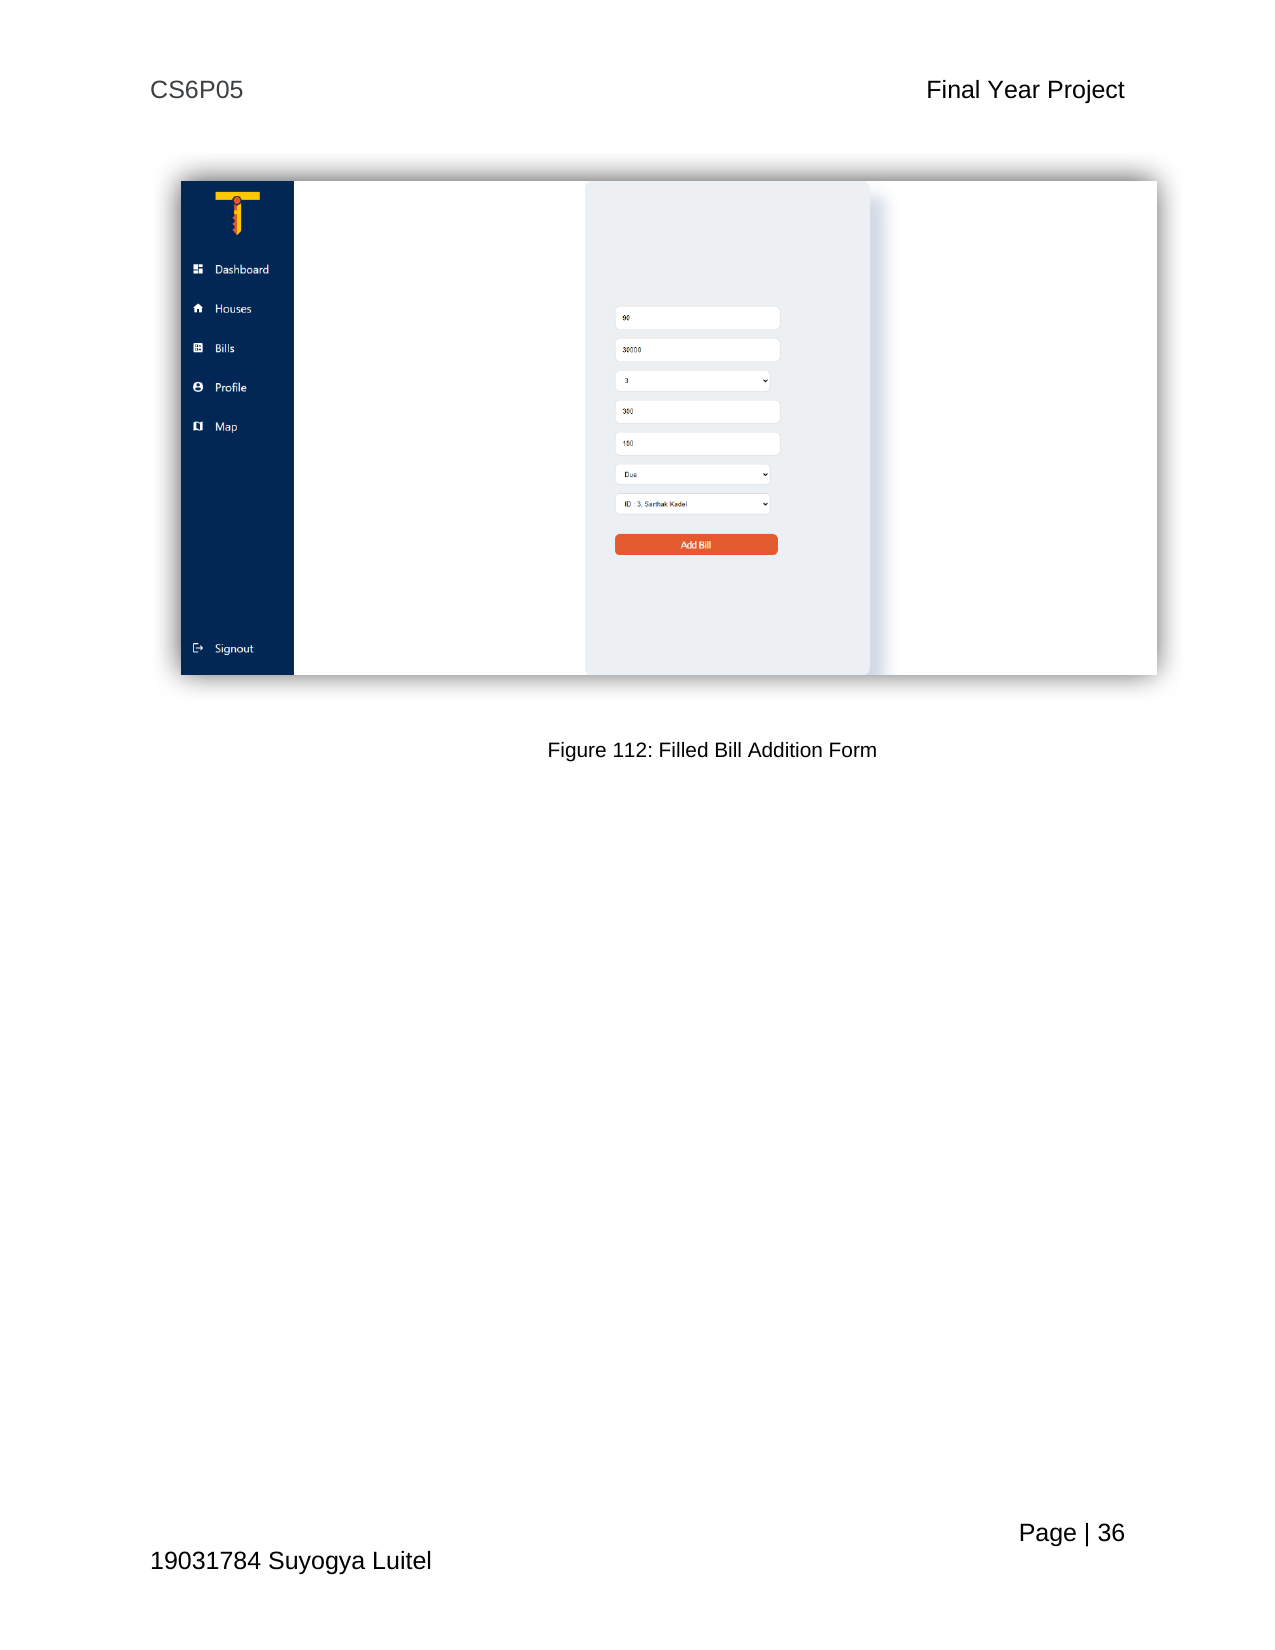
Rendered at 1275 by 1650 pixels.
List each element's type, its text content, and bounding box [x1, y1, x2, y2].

text Figure 112: Filled Bill Addition Form [225, 737, 1125, 761]
picture [181, 181, 1157, 675]
